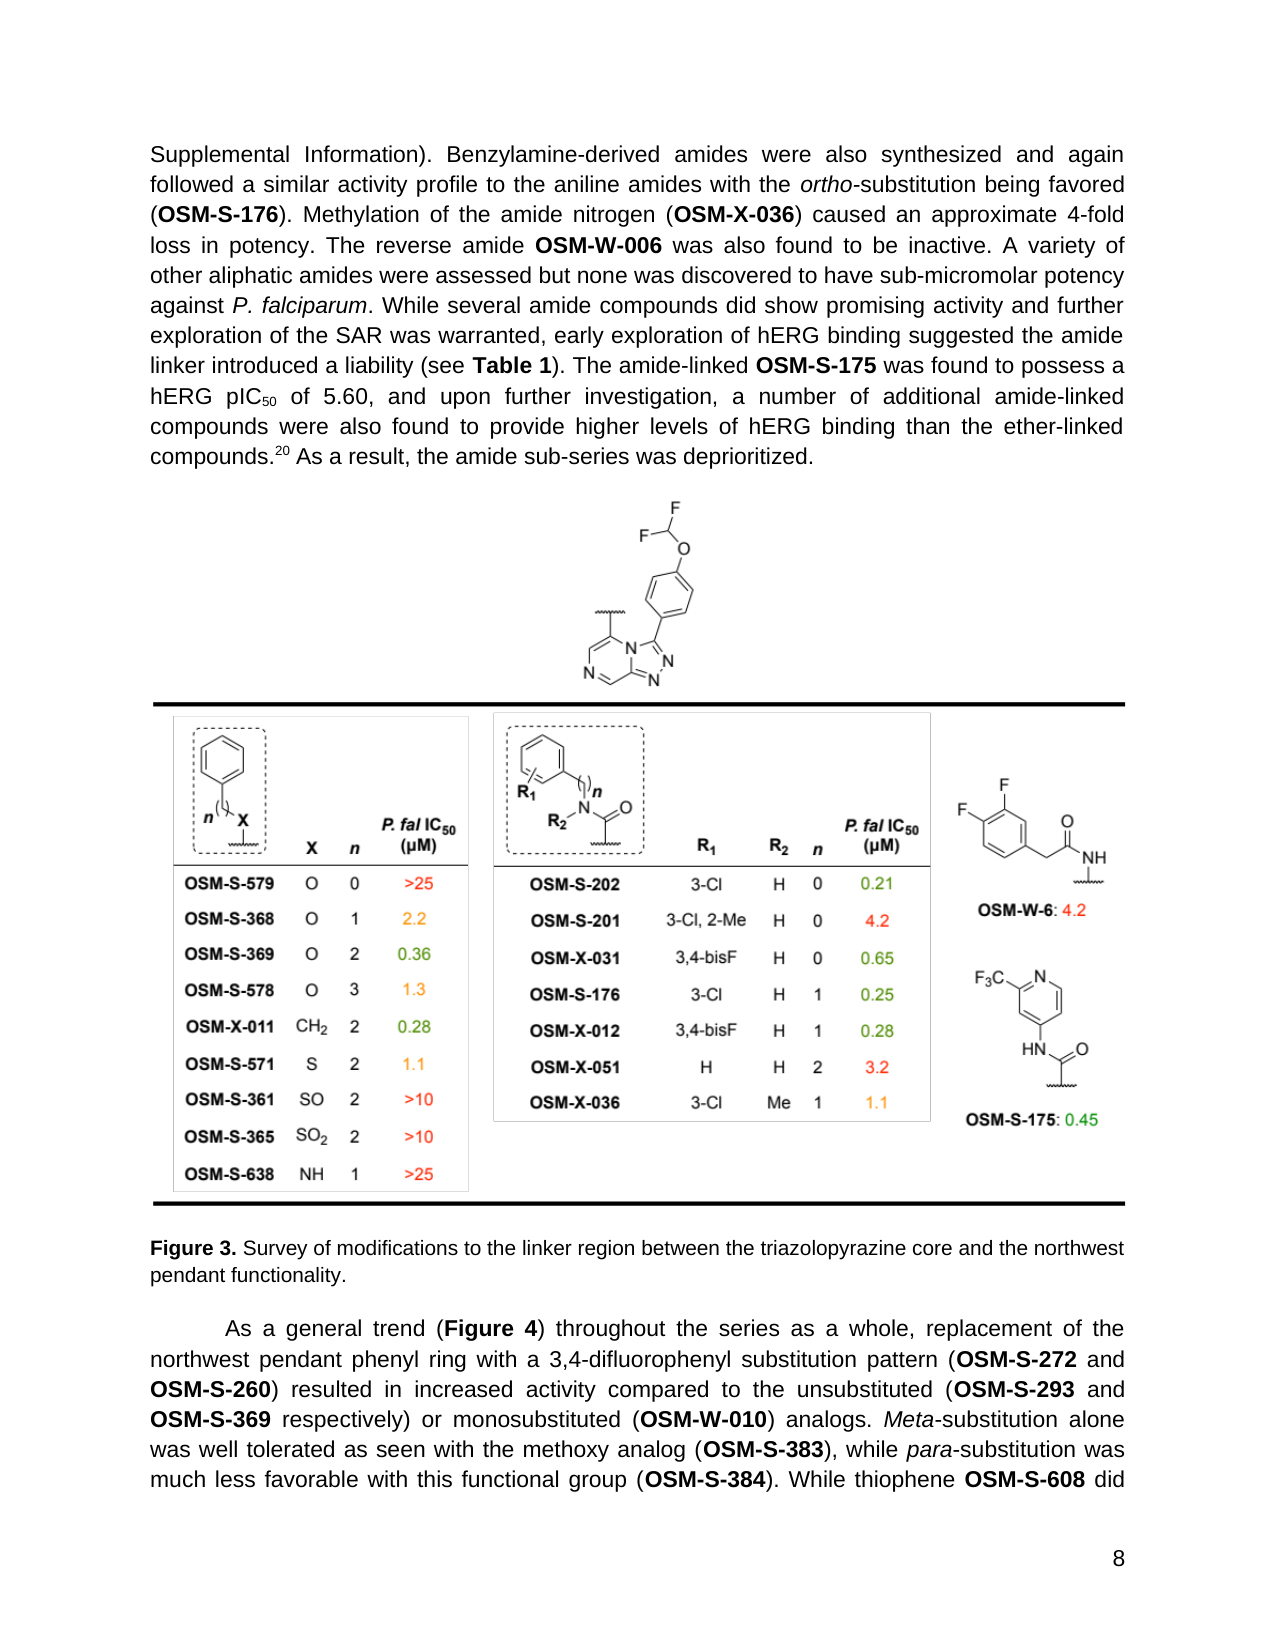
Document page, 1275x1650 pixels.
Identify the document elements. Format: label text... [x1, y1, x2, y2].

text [150, 1315, 1125, 1493]
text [150, 141, 1125, 469]
text Figure 3. Survey of modifications to the linker region between the triazolopyrazine core and the northwest pendant functionality. [150, 1235, 1125, 1287]
